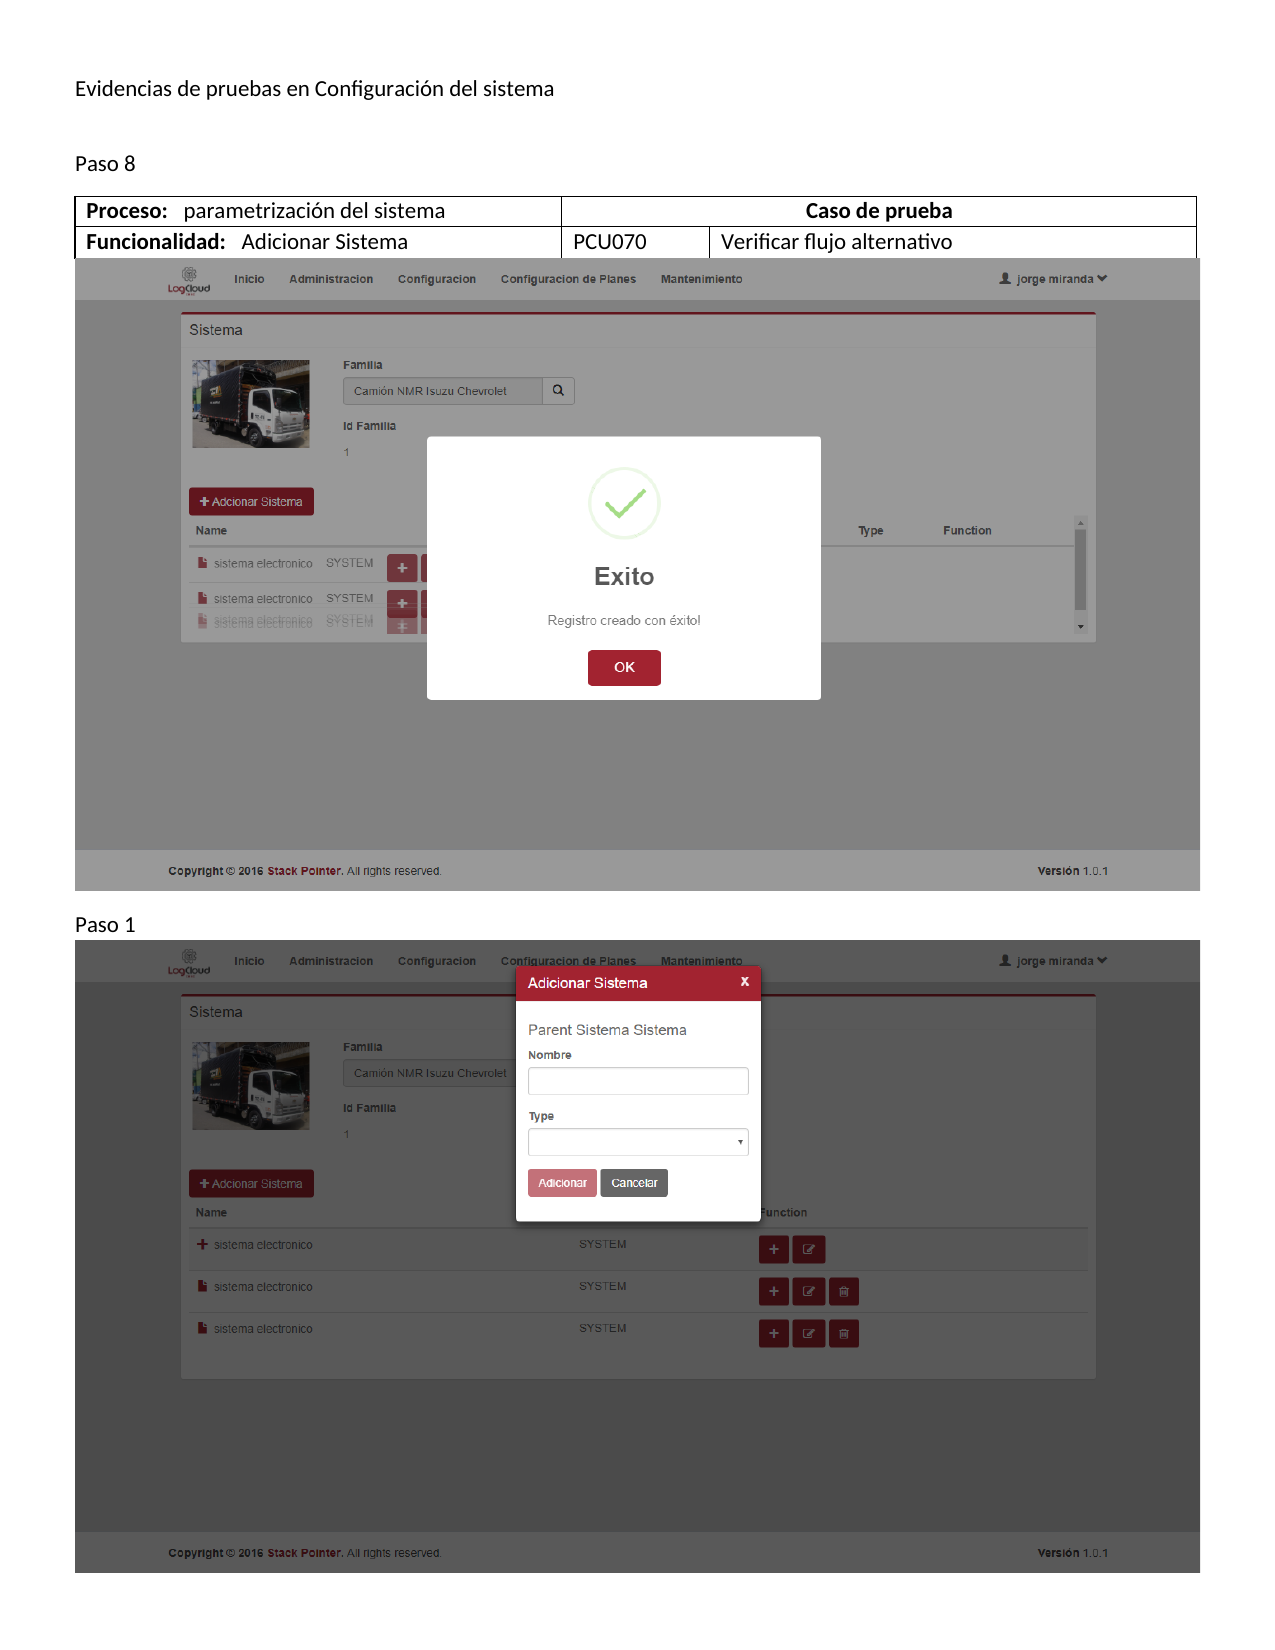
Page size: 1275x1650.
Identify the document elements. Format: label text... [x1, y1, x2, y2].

table_cell Verificar flujo alternativo [710, 227, 1196, 257]
text Paso 8 [75, 149, 1200, 177]
picture [75, 940, 1200, 1573]
picture [75, 258, 1200, 891]
table_header Proceso: parametrización del sistema [76, 197, 561, 226]
text Paso 1 [75, 910, 1200, 940]
table_cell PCU070 [562, 227, 709, 257]
table_header Caso de prueba [562, 197, 1196, 226]
table_cell Funcionalidad: Adicionar Sistema [76, 227, 561, 257]
